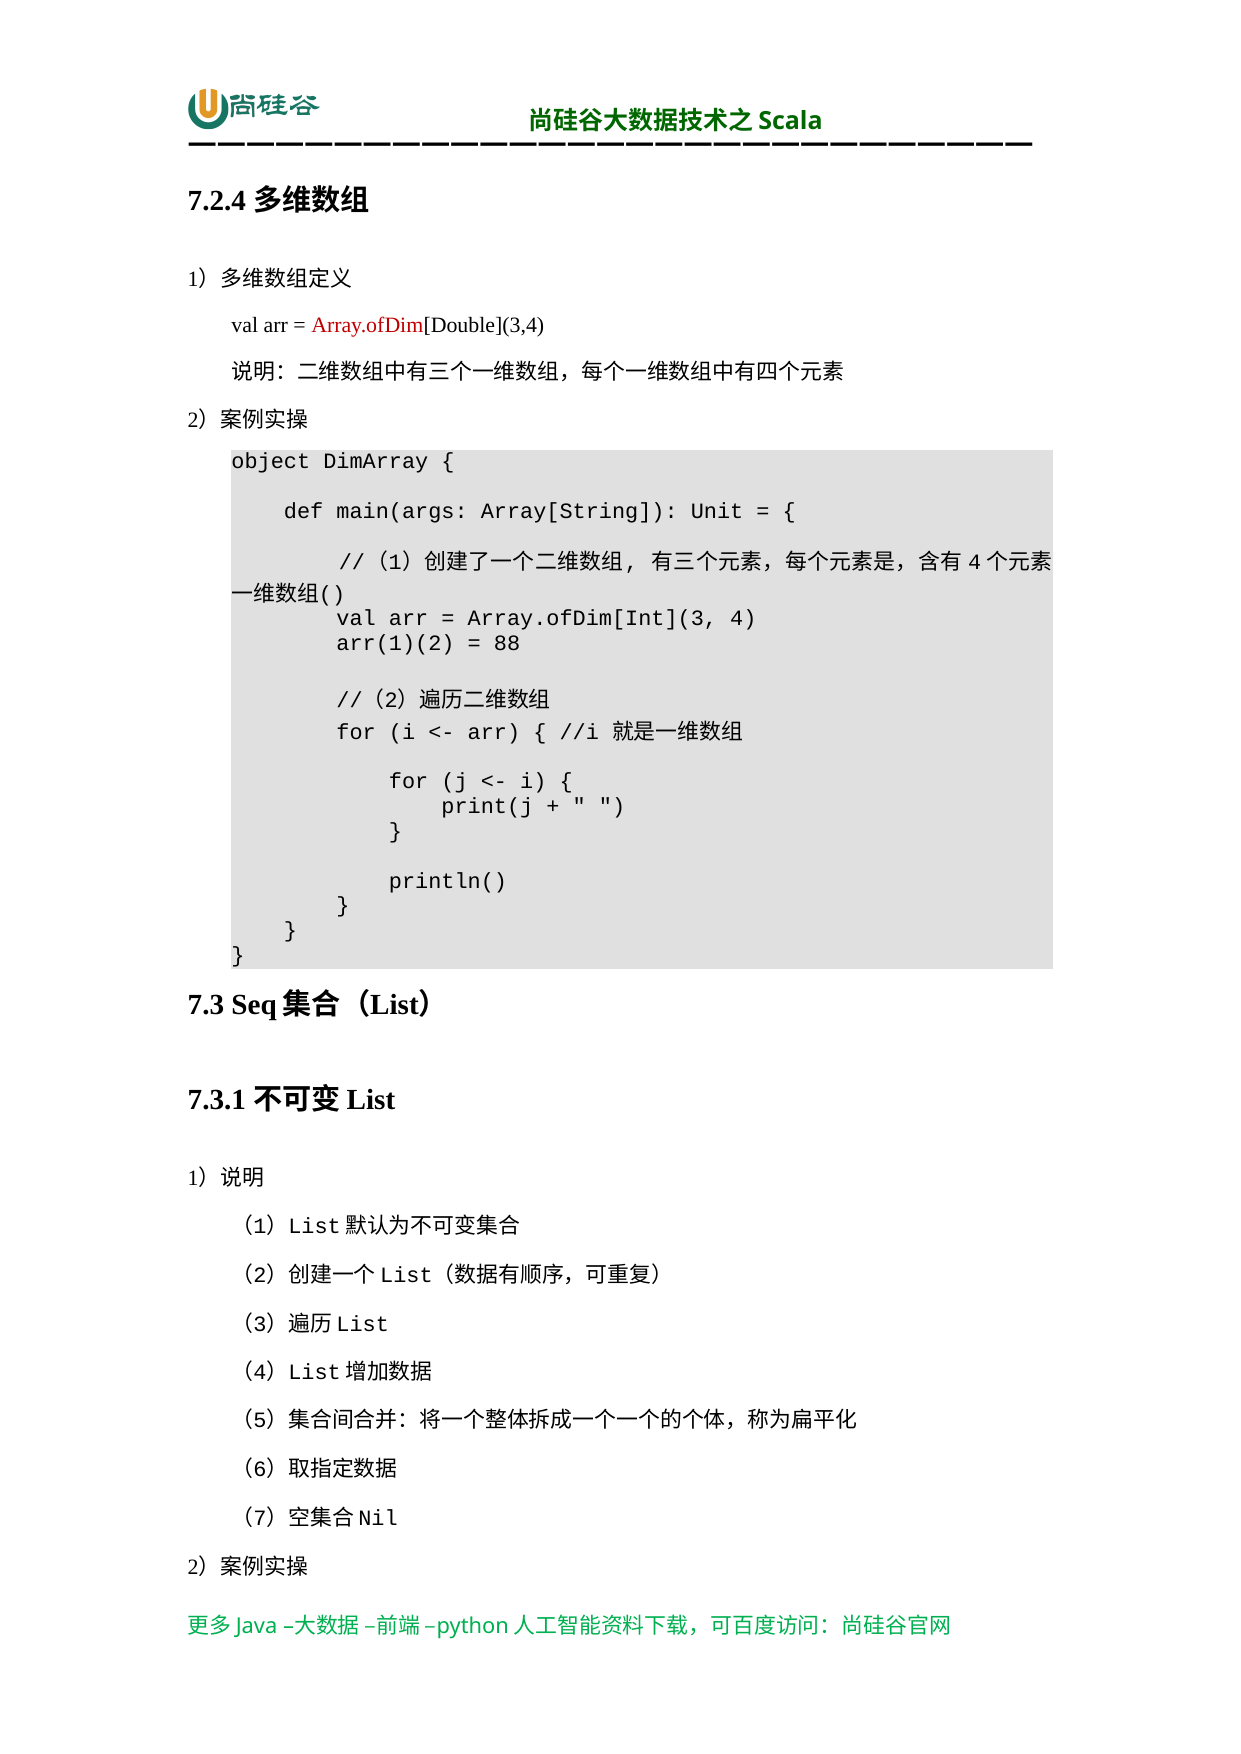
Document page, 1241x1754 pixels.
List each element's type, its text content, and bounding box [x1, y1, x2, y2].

text 1）多维数组定义 [187, 260, 1053, 293]
text //（2）遍历二维数组 [231, 682, 1053, 714]
text （5）集合间合并：将一个整体拆成一个一个的个体，称为扁平化 （6）取指定数据 （7）空集合Nil [231, 1402, 1053, 1532]
subtitle 7.3 Seq集合（List） [187, 969, 1053, 1034]
text //（1）创建了一个二维数组, 有三个元素，每个元素是，含有4个元素一维数组() [231, 544, 1053, 608]
text def main(args: Array[String]): Unit = { [231, 500, 1053, 525]
text val arr = Array.ofDim[Double](3,4) [187, 309, 1053, 341]
text } [231, 820, 1053, 845]
text arr(1)(2) = 88 [231, 632, 1053, 657]
subtitle 7.3.1 不可变List [187, 1064, 1053, 1129]
text } [231, 919, 1053, 944]
text for (i <- arr) { //i 就是一维数组 [231, 714, 1053, 746]
text val arr = Array.ofDim[Int](3, 4) [231, 608, 1053, 632]
text 说明：二维数组中有三个一维数组，每个一维数组中有四个元素 [187, 354, 1053, 386]
text 2）案例实操 [187, 1548, 1053, 1581]
picture [187, 88, 321, 130]
text } [231, 944, 1053, 969]
text object DimArray { [231, 450, 1053, 475]
text （4）List增加数据 [231, 1354, 1053, 1386]
text } [231, 895, 1053, 919]
subtitle 7.2.4 多维数组 [187, 165, 1053, 230]
text （2）创建一个List（数据有顺序，可重复） （3）遍历List [231, 1257, 1053, 1338]
text println() [231, 870, 1053, 895]
text （1）List默认为不可变集合 [187, 1208, 1053, 1241]
text print(j + " ") [231, 796, 1053, 820]
text 1）说明 [187, 1160, 1053, 1192]
text for (j <- i) { [231, 771, 1053, 796]
text 2）案例实操 [187, 402, 1053, 434]
